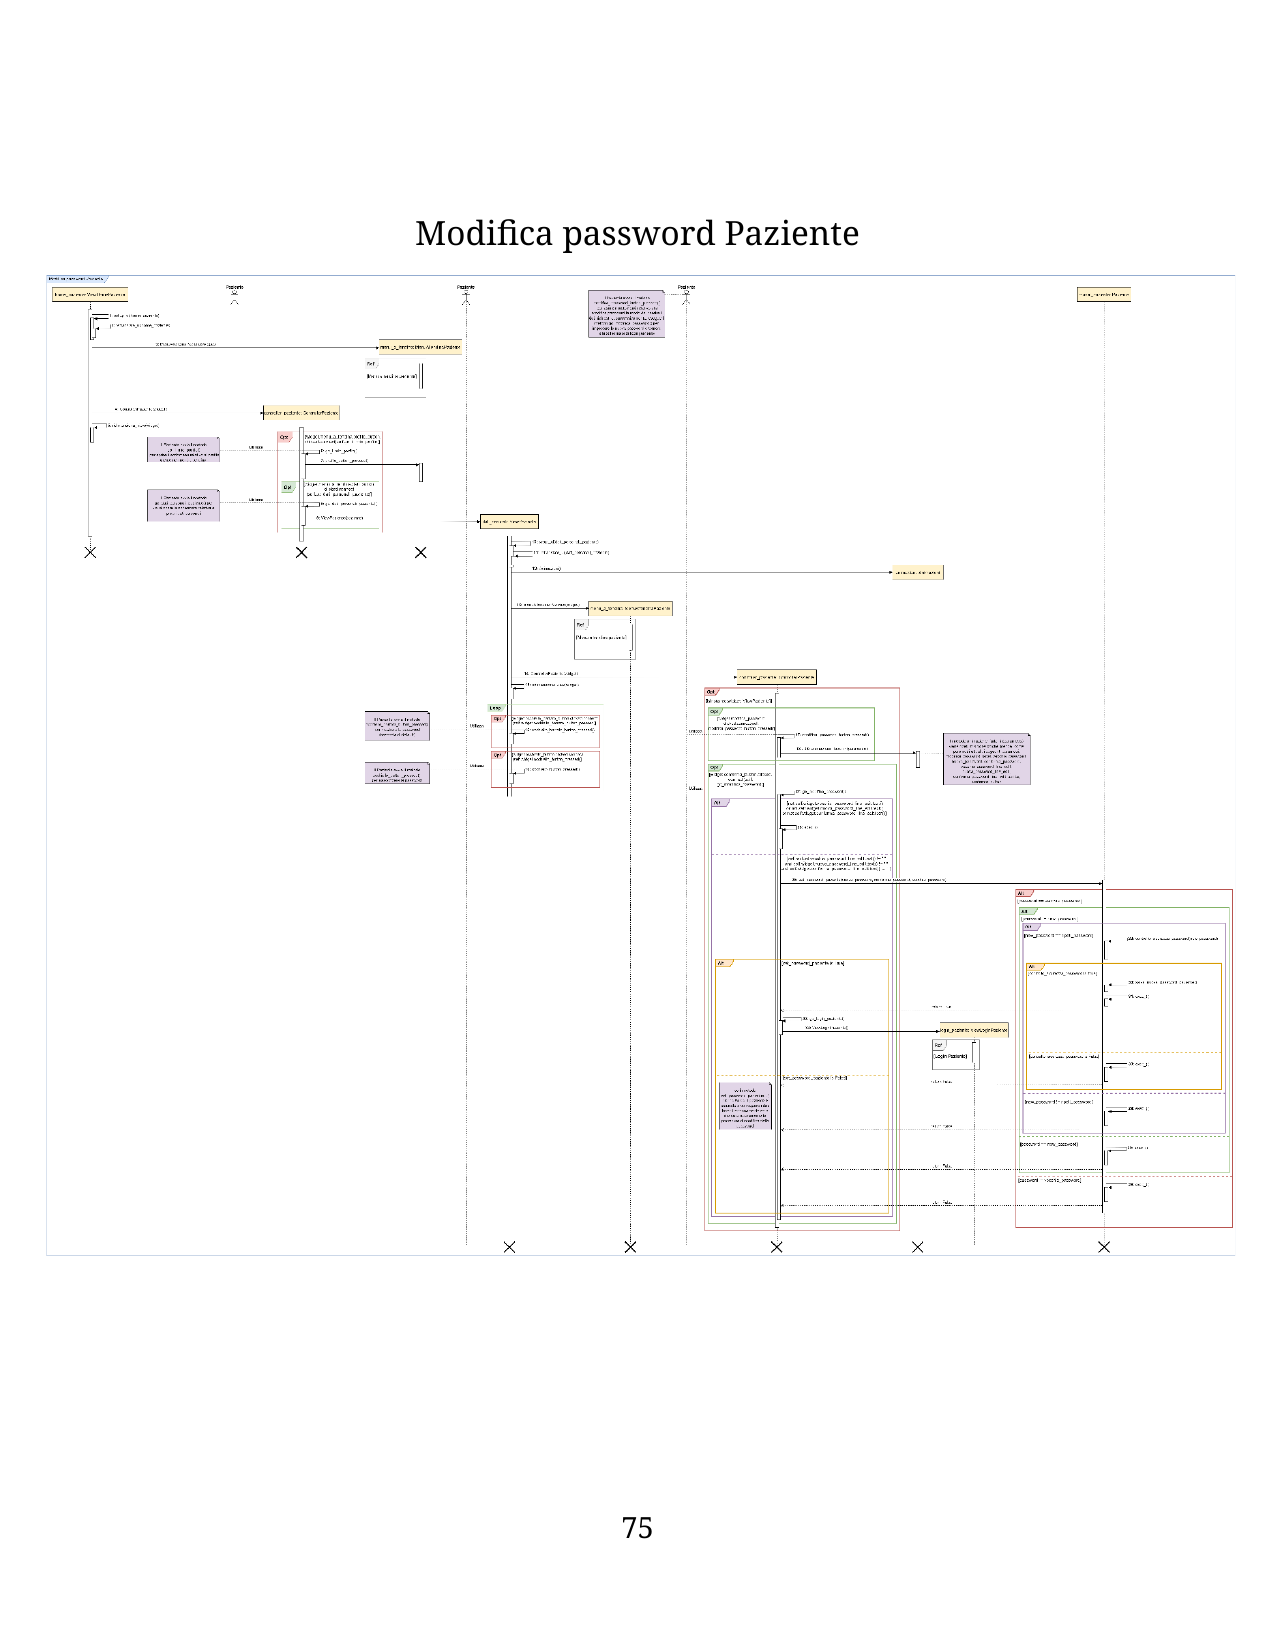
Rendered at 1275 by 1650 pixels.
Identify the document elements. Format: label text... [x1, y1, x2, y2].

text Modifica password Paziente [150, 209, 1125, 255]
picture [46, 275, 1236, 1256]
